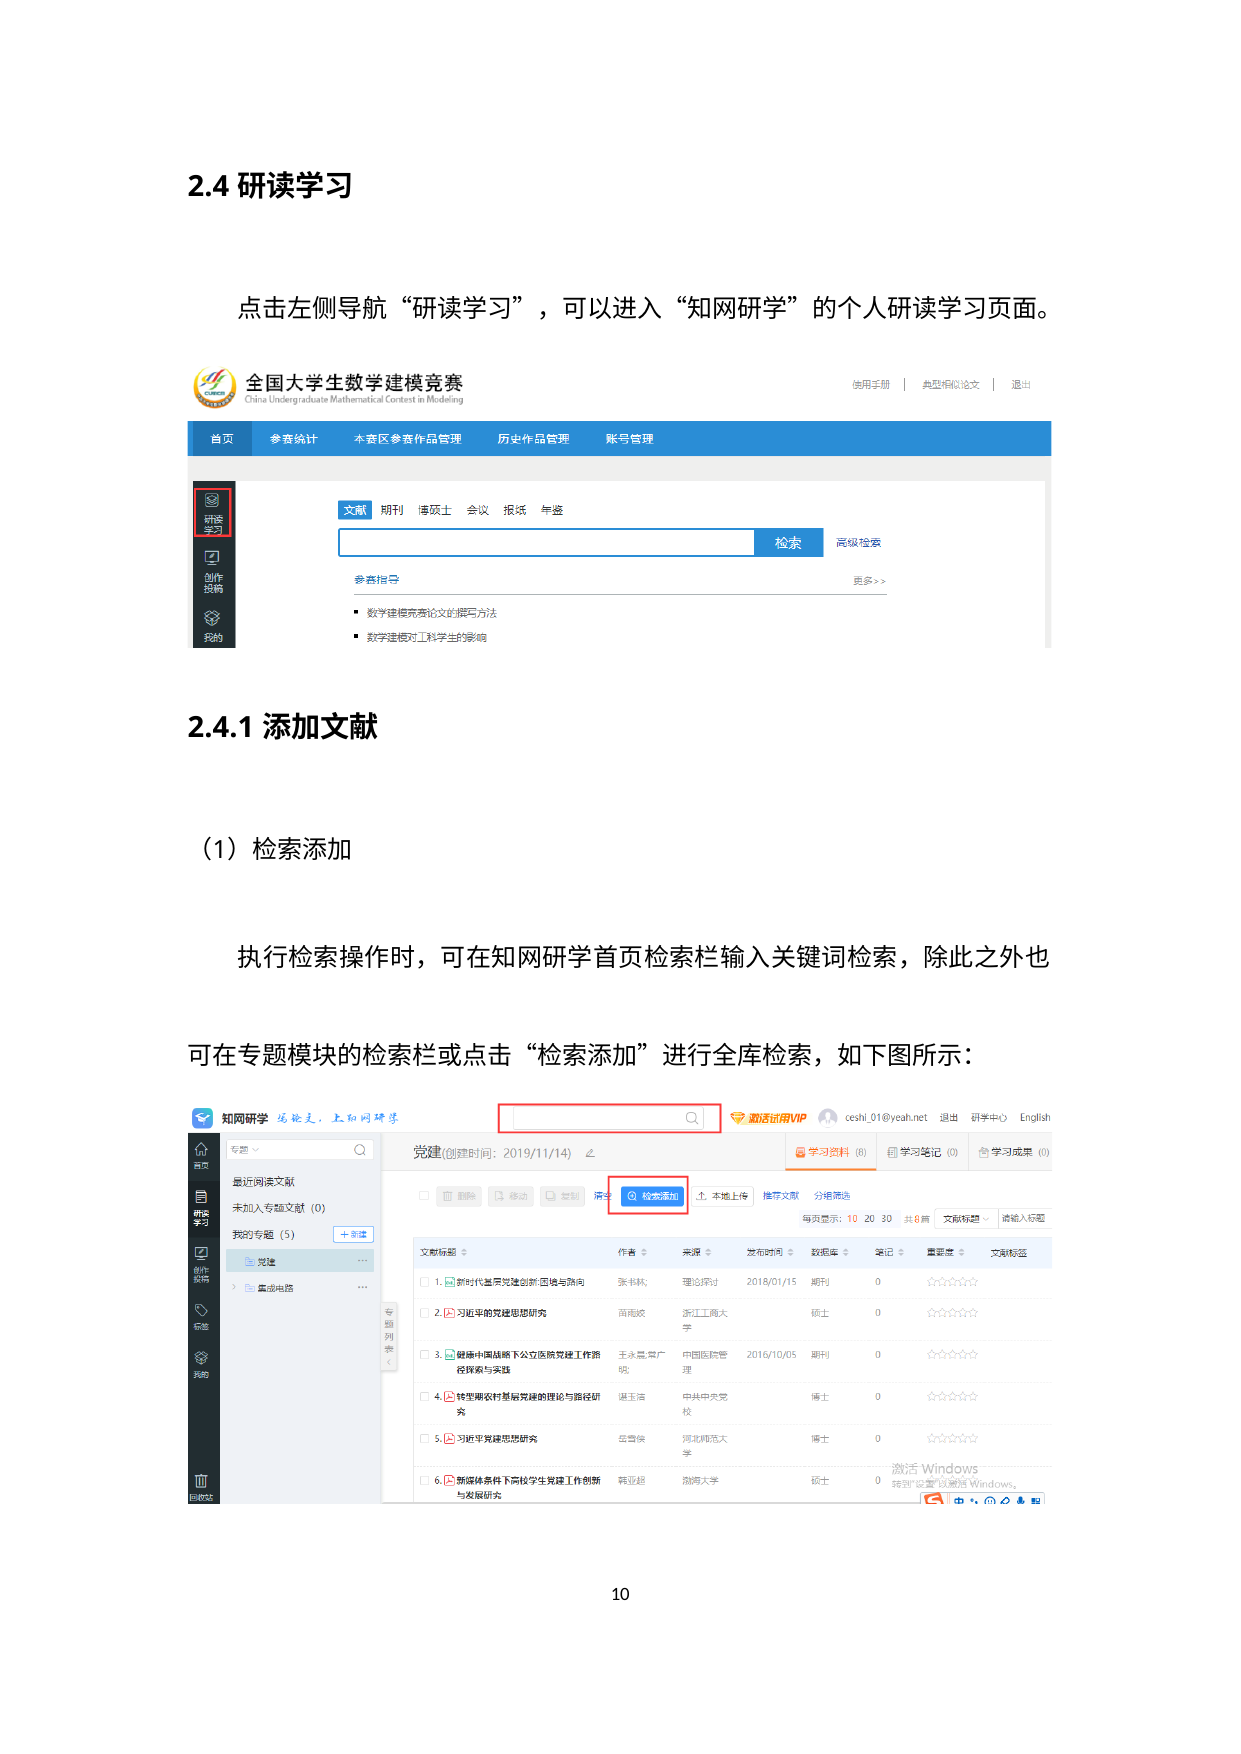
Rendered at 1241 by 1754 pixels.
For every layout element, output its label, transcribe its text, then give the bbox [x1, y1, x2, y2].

picture [188, 1103, 1053, 1504]
subtitle 2.4 研读学习 [187, 151, 1053, 216]
text （1）检索添加 [187, 815, 1053, 880]
text 点击左侧导航“研读学习”，可以进入“知网研学”的个人研读学习页面。 [187, 274, 1053, 339]
subtitle 2.4.1 添加文献 [187, 692, 1053, 757]
picture [187, 357, 1052, 648]
text 执行检索操作时，可在知网研学首页检索栏输入关键词检索，除此之外也可在专题模块的检索栏或点击“检索添加”进行全库检索，如下图所示： [187, 923, 1053, 1086]
